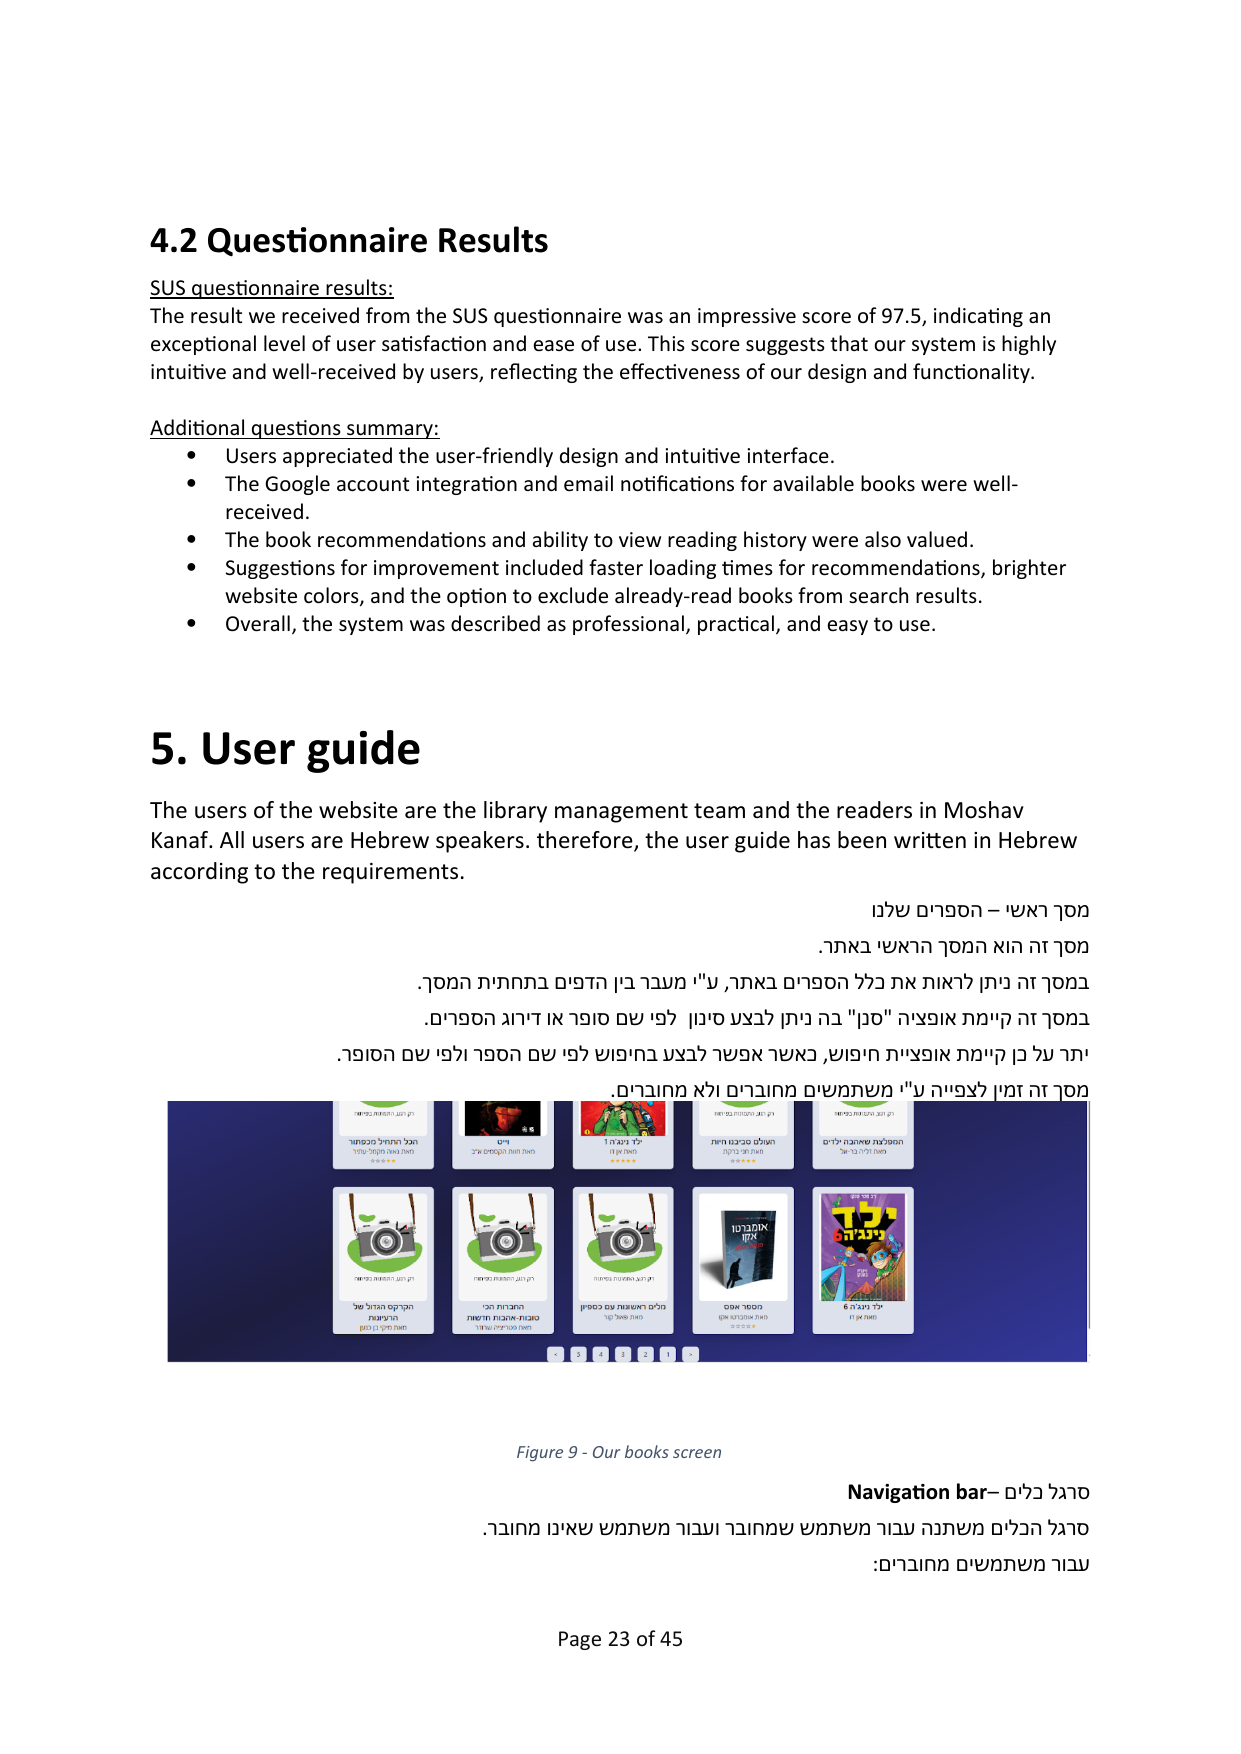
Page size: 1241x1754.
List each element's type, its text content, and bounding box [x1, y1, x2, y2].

text Additional questions summary: [150, 413, 1090, 441]
subtitle 5. User guide [150, 716, 1090, 777]
picture [167, 1101, 1091, 1363]
subtitle 4.2 Questionnaire Results [150, 216, 1090, 261]
list The book recommendations and ability to view reading history were also valued. [187, 526, 1090, 553]
list Suggestions for improvement included faster loading times for recommendations, brighter website colors, and the option to exclude already-read books from search results. [187, 553, 1090, 609]
text במסך זה קיימת אופציה "סנן" בה ניתן לבצע סינון לפי שם סופר או דירוג הספרים. [150, 1010, 1090, 1029]
text מסך ראשי – הספרים שלנו [150, 902, 1090, 921]
text במסך זה ניתן לראות את כלל הספרים באתר, ע"י מעבר בין הדפים בתחתית המסך. [150, 974, 1090, 993]
text סרגל הכלים משתנה עבור משתמש שמחובר ועבור משתמש שאינו מחובר. [150, 1520, 1090, 1539]
text The result we received from the SUS questionnaire was an impressive score of 97.5, indicating an exceptional level of user satisfaction and ease of use. This score suggests that our system is highly intuitive and well-received by users, reflecting the effectiveness of our design and functionality. [150, 301, 1090, 385]
text מסך זה זמין לצפייה ע"י משתמשים מחוברים ולא מחוברים. [150, 1082, 1090, 1101]
text The users of the website are the library management team and the readers in Moshav Kanaf. All users are Hebrew speakers. therefore, the user guide has been written in Hebrew according to the requirements. [150, 794, 1090, 886]
text סרגל כלים –Navigation bar [150, 1484, 1090, 1503]
list Users appreciated the user-friendly design and intuitive interface. [187, 441, 1090, 469]
list Overall, the system was described as professional, practical, and easy to use. [187, 609, 1090, 638]
text עבור משתמשים מחוברים: [150, 1556, 1090, 1575]
text מסך זה הוא המסך הראשי באתר. [150, 938, 1090, 957]
text Figure 9 - Our books screen [150, 1441, 1090, 1463]
text יתר על כן קיימת אופציית חיפוש, כאשר אפשר לבצע בחיפוש לפי שם הספר ולפי שם הסופר. [150, 1046, 1090, 1065]
list The Google account integration and email notifications for available books were well-received. [187, 469, 1090, 526]
text SUS questionnaire results: [150, 273, 1090, 301]
